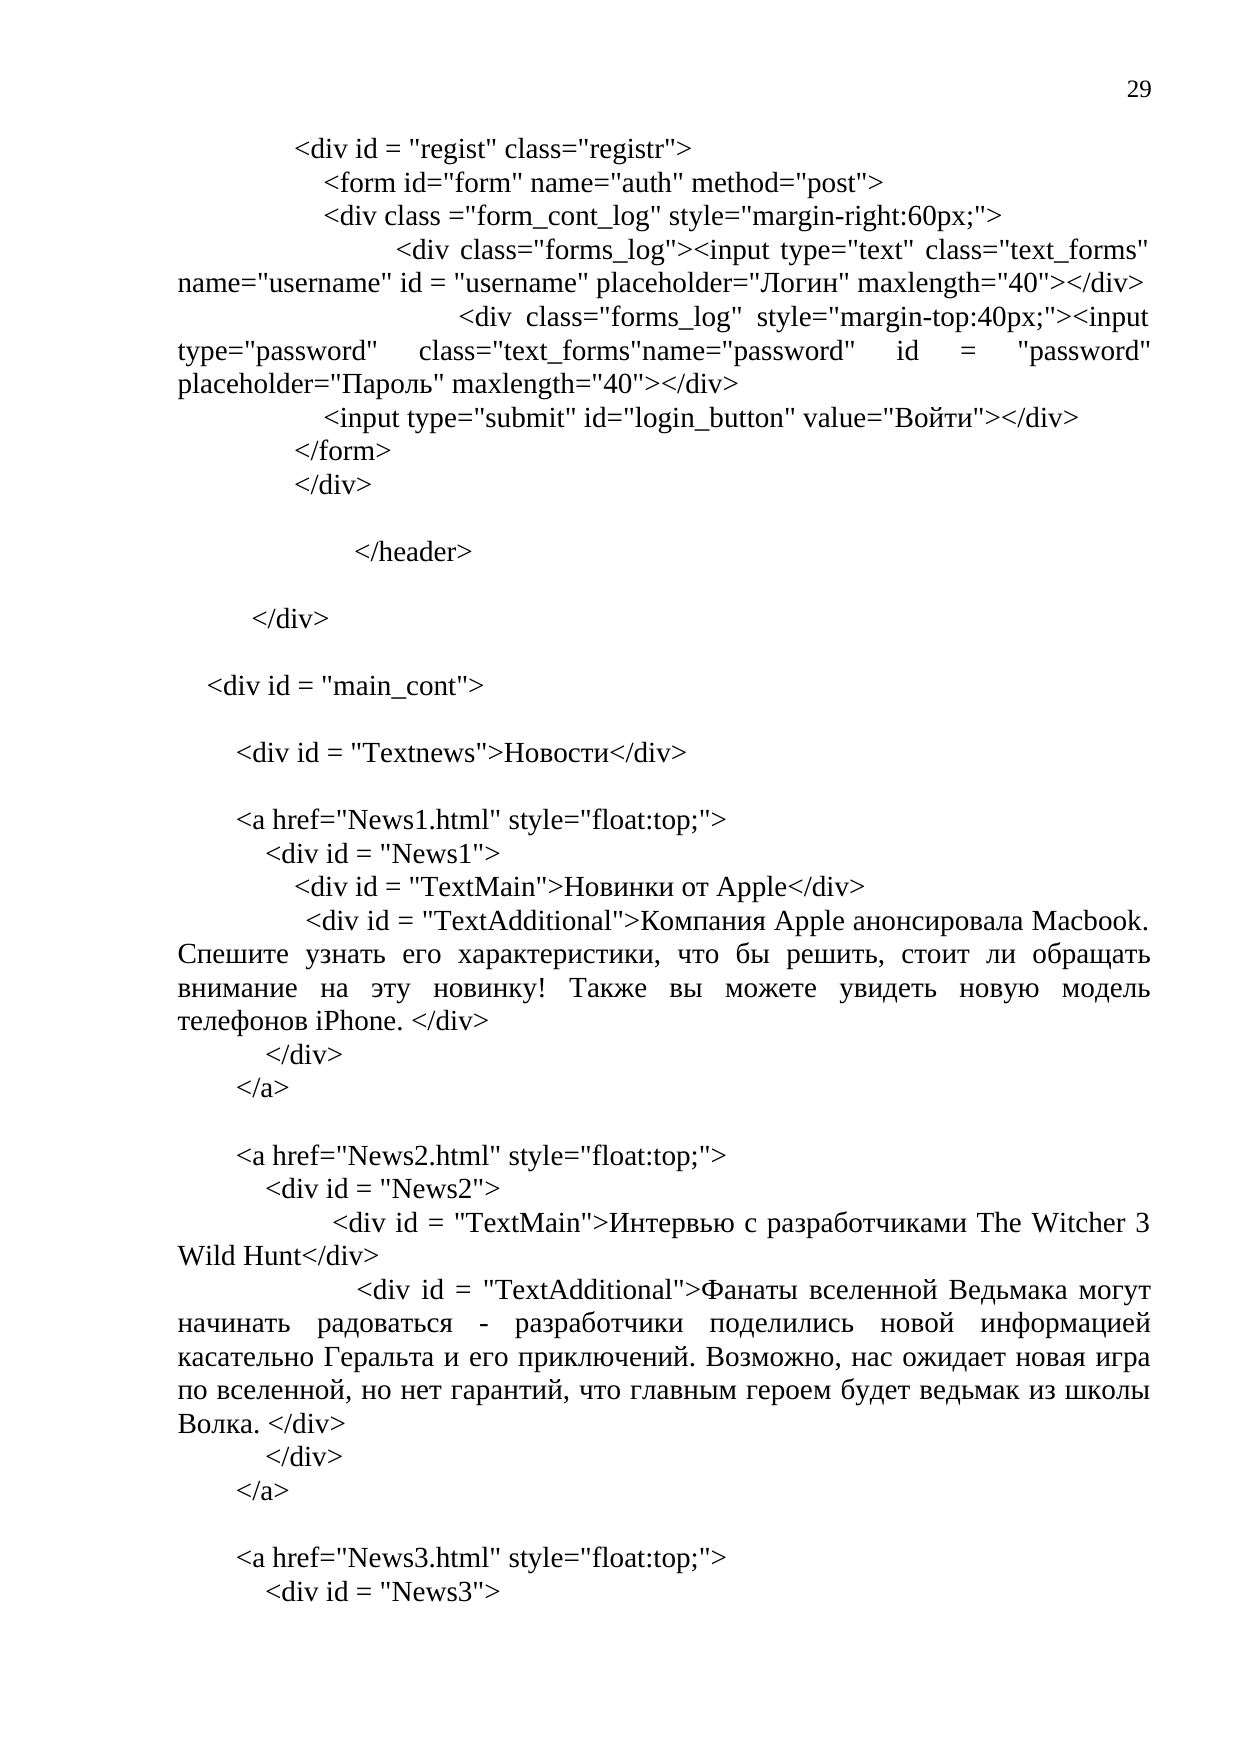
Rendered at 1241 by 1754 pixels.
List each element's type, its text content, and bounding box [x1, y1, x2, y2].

text <div id = "TextMain">Новинки от Apple</div> [177, 869, 1152, 903]
text <div id = "TextAdditional">Компания Apple анонсировала Macbook. Спешите узнать его характеристики, что бы решить, стоит ли обращать внимание на эту новинку! Также вы можете увидеть новую модель телефонов iPhone. </div> [177, 903, 1152, 1037]
text </div> [177, 1439, 1152, 1473]
text <input type="submit" id="login_button" value="Войти"></div> [177, 400, 1152, 433]
text <a href="News2.html" style="float:top;"> [177, 1138, 1152, 1171]
text <div id = "regist" class="registr"> [177, 131, 1152, 165]
text </a> [177, 1473, 1152, 1507]
text </form> [177, 433, 1152, 467]
text <div id = "TextAdditional">Фанаты вселенной Ведьмака могут начинать радоваться - разработчики поделились новой информацией касательно Геральта и его приключений. Возможно, нас ожидает новая игра по вселенной, но нет гарантий, что главным героем будет ведьмак из школы Волка. </div> [177, 1272, 1152, 1439]
text <div id = "News1"> [177, 836, 1152, 869]
text <div class="forms_log" style="margin-top:40px;"><input type="password" class="text_forms"name="password" id = "password" placeholder="Пароль" maxlength="40"></div> [177, 299, 1152, 400]
text <form id="form" name="auth" method="post"> [177, 165, 1152, 198]
text </div> [177, 601, 1152, 634]
text </a> [177, 1071, 1152, 1104]
text <div class="forms_log"><input type="text" class="text_forms" name="username" id = "username" placeholder="Логин" maxlength="40"></div> [177, 232, 1152, 299]
text </div> [177, 1037, 1152, 1071]
text <div id = "News2"> [177, 1171, 1152, 1205]
text </header> [177, 534, 1152, 567]
text <div class ="form_cont_log" style="margin-right:60px;"> [177, 198, 1152, 232]
text <div id = "News3"> [177, 1574, 1152, 1607]
text <div id = "main_cont"> [177, 668, 1152, 702]
text </div> [177, 467, 1152, 500]
text <div id = "Textnews">Новости</div> [177, 735, 1152, 769]
text <div id = "TextMain">Интервью с разработчиками The Witcher 3 Wild Hunt</div> [177, 1205, 1152, 1272]
text <a href="News1.html" style="float:top;"> [177, 802, 1152, 836]
text <a href="News3.html" style="float:top;"> [177, 1540, 1152, 1574]
